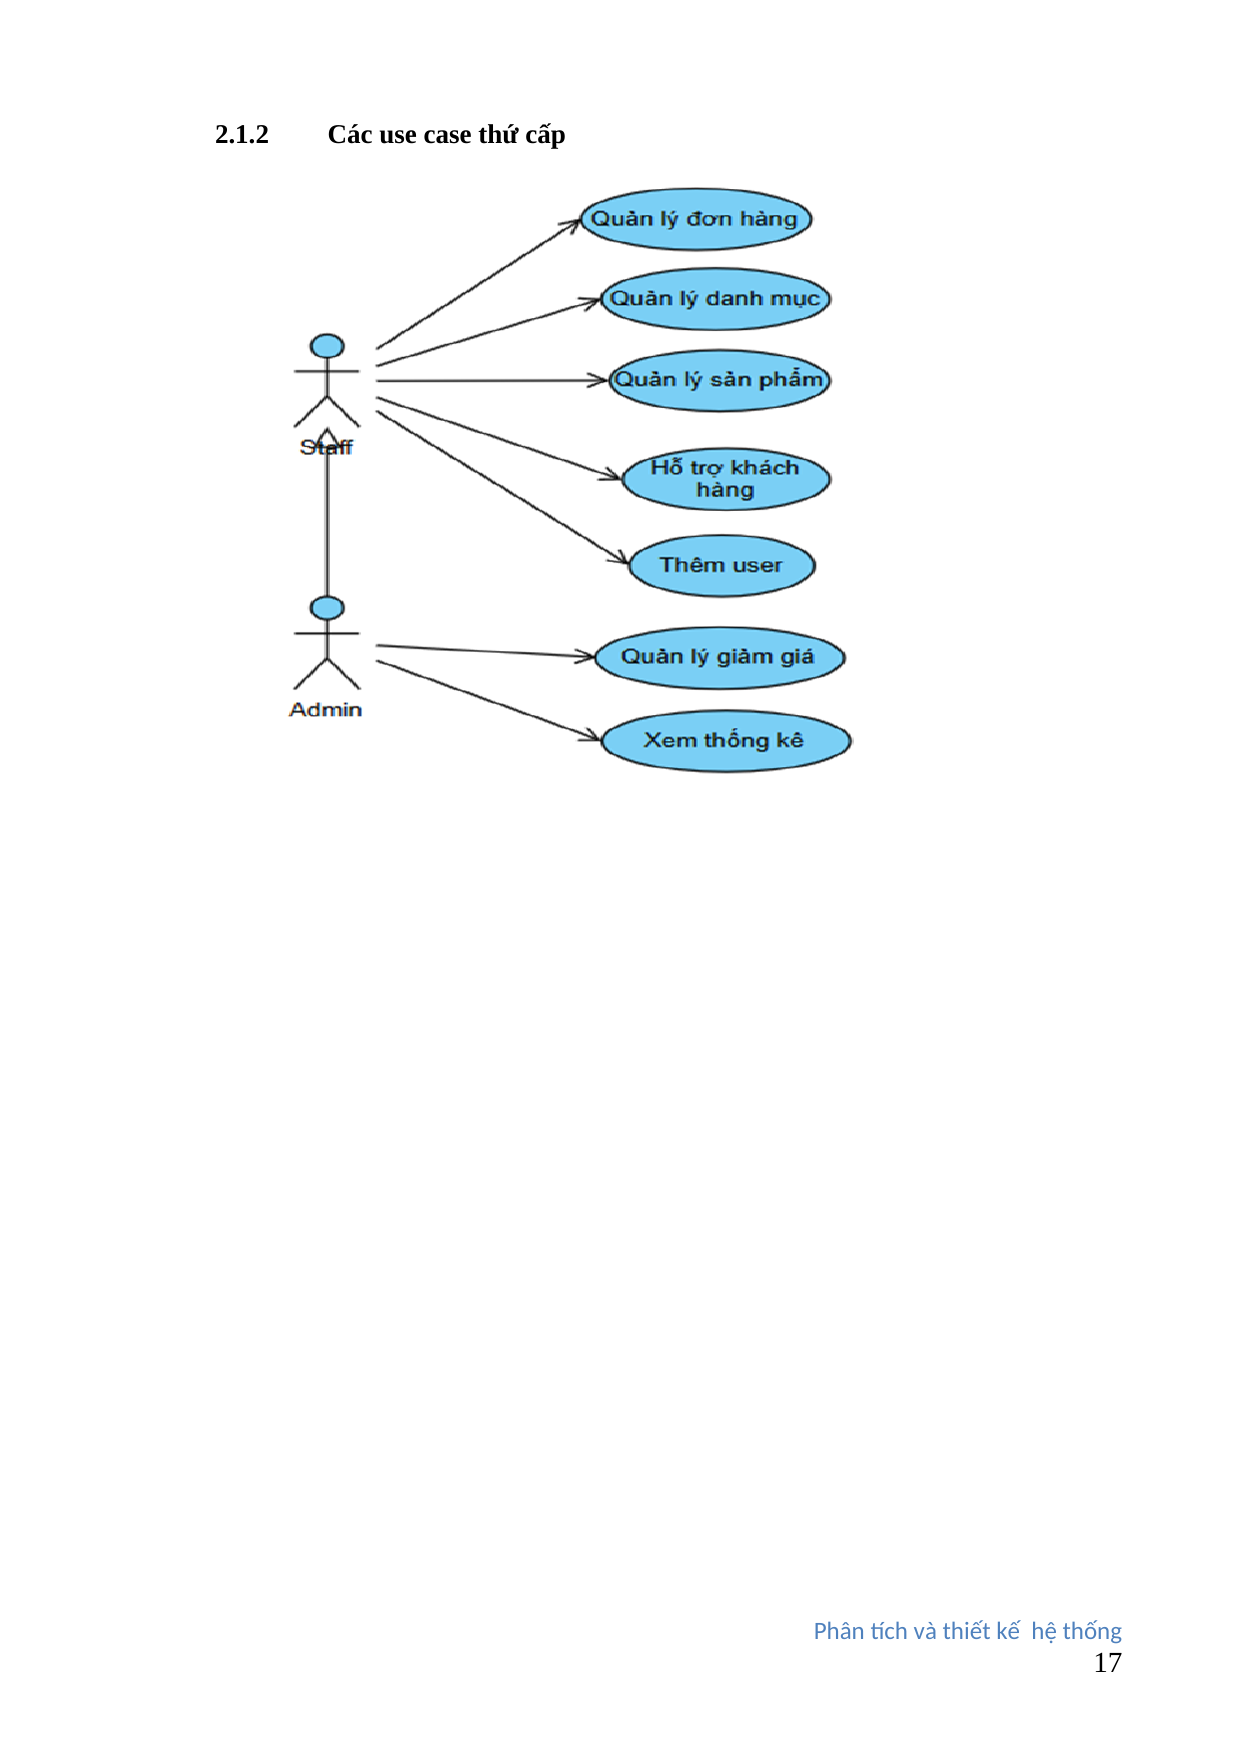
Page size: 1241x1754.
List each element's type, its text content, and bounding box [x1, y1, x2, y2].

picture [252, 164, 914, 793]
subtitle Các use case thứ cấp [215, 118, 1122, 149]
